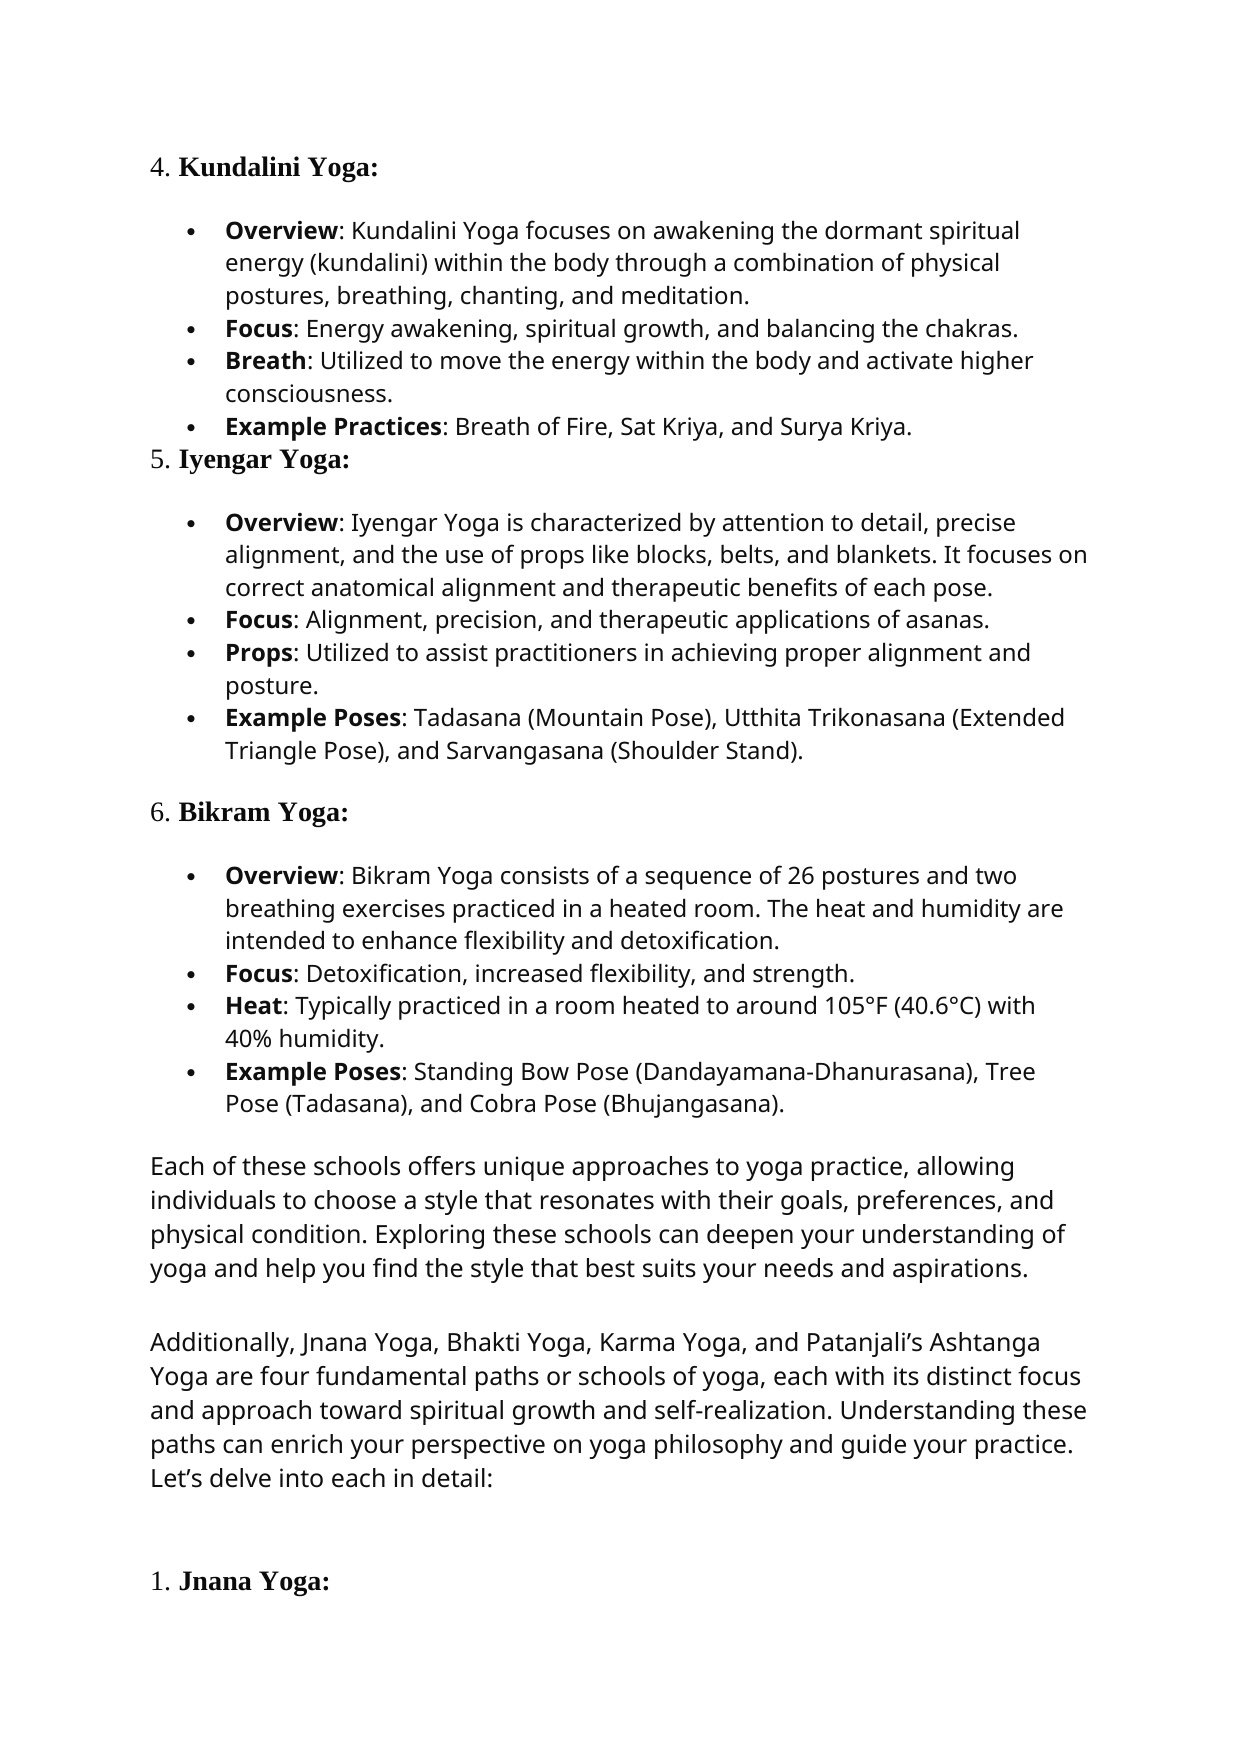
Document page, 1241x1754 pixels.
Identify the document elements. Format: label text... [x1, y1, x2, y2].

text 1. Jnana Yoga: [150, 1564, 1090, 1596]
text Additionally, Jnana Yoga, Bhakti Yoga, Karma Yoga, and Patanjali’s Ashtanga Yoga are four fundamental paths or schools of yoga, each with its distinct focus and approach toward spiritual growth and self-realization. Understanding these paths can enrich your perspective on yoga philosophy and guide your practice. Let’s delve into each in detail: [150, 1324, 1090, 1495]
list Focus: Energy awakening, spiritual growth, and balancing the chakras. [187, 311, 1090, 344]
list Overview: Bikram Yoga consists of a sequence of 26 postures and two breathing exercises practiced in a heated room. The heat and humidity are intended to enhance flexibility and detoxification. [187, 859, 1090, 957]
list Focus: Alignment, precision, and therapeutic applications of asanas. [187, 603, 1090, 636]
text 4. Kundalini Yoga: [150, 150, 1090, 182]
list Props: Utilized to assist practitioners in achieving proper alignment and posture. [187, 636, 1090, 701]
list Example Poses: Tadasana (Mountain Pose), Utthita Trikonasana (Extended Triangle Pose), and Sarvangasana (Shoulder Stand). [187, 701, 1090, 766]
list Focus: Detoxification, increased flexibility, and strength. [187, 957, 1090, 989]
text 5. Iyengar Yoga: [150, 442, 1090, 474]
text 6. Bikram Yoga: [150, 795, 1090, 827]
list Example Poses: Standing Bow Pose (Dandayamana-Dhanurasana), Tree Pose (Tadasana), and Cobra Pose (Bhujangasana). [187, 1054, 1090, 1119]
list Overview: Kundalini Yoga focuses on awakening the dormant spiritual energy (kundalini) within the body through a combination of physical postures, breathing, chanting, and meditation. [187, 214, 1090, 311]
list Overview: Iyengar Yoga is characterized by attention to detail, precise alignment, and the use of props like blocks, belts, and blankets. It focuses on correct anatomical alignment and therapeutic benefits of each pose. [187, 506, 1090, 603]
list Breath: Utilized to move the energy within the body and activate higher consciousness. [187, 344, 1090, 409]
list Example Practices: Breath of Fire, Sat Kriya, and Surya Kriya. [187, 409, 1090, 442]
list Heat: Typically practiced in a room heated to around 105°F (40.6°C) with 40% humidity. [187, 989, 1090, 1054]
text Each of these schools offers unique approaches to yoga practice, allowing individuals to choose a style that resonates with their goals, preferences, and physical condition. Exploring these schools can deepen your understanding of yoga and help you find the style that best suits your needs and aspirations. [150, 1148, 1090, 1284]
